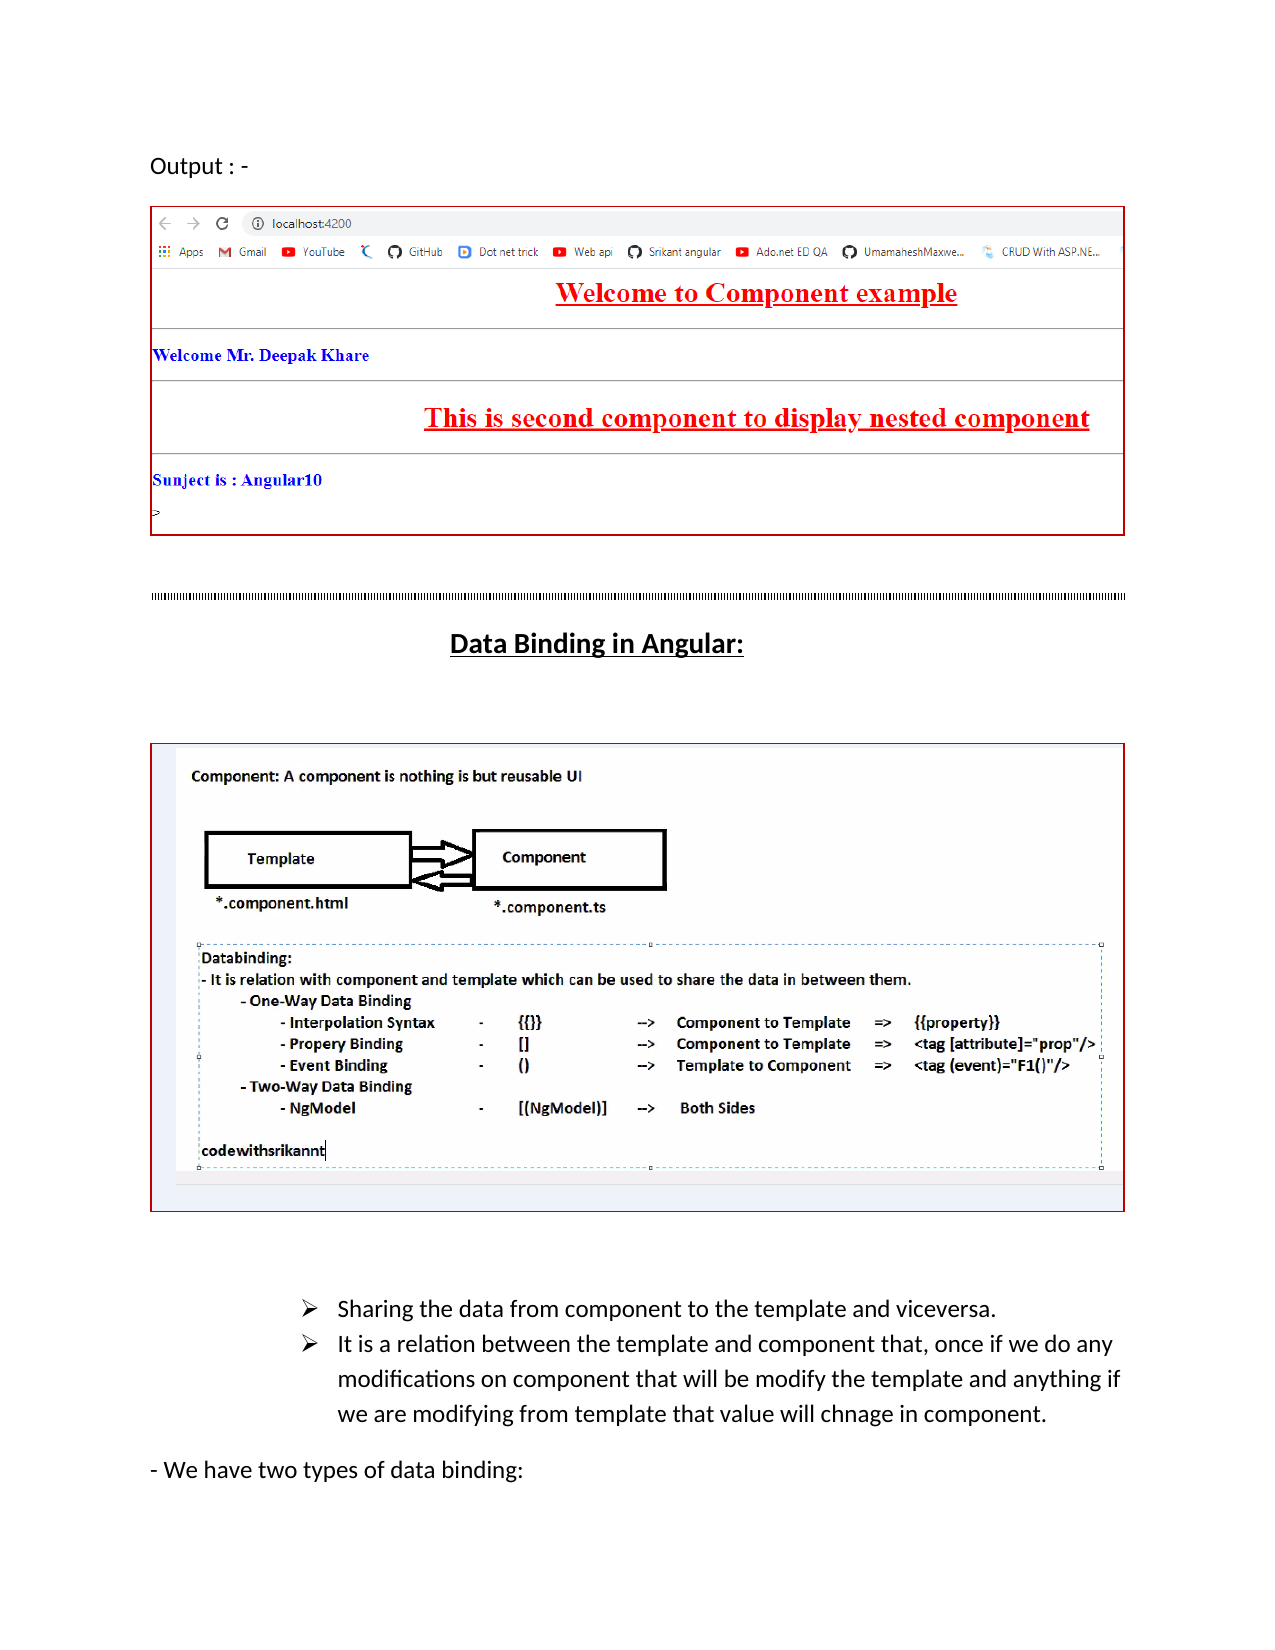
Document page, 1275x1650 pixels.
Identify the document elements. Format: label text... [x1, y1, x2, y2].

text - We have two types of data binding: [150, 1454, 1125, 1484]
picture [152, 744, 1123, 1211]
text Data Binding in Angular: [375, 625, 1125, 661]
picture [152, 207, 1123, 534]
list It is a relation between the template and component that, once if we do any modifications on component that will be modify the template and anything if we are modifying from template that value will chnage in component. [300, 1328, 1125, 1428]
list Sharing the data from component to the template and viceversa. [300, 1293, 1125, 1323]
text Output : - [150, 150, 1125, 181]
